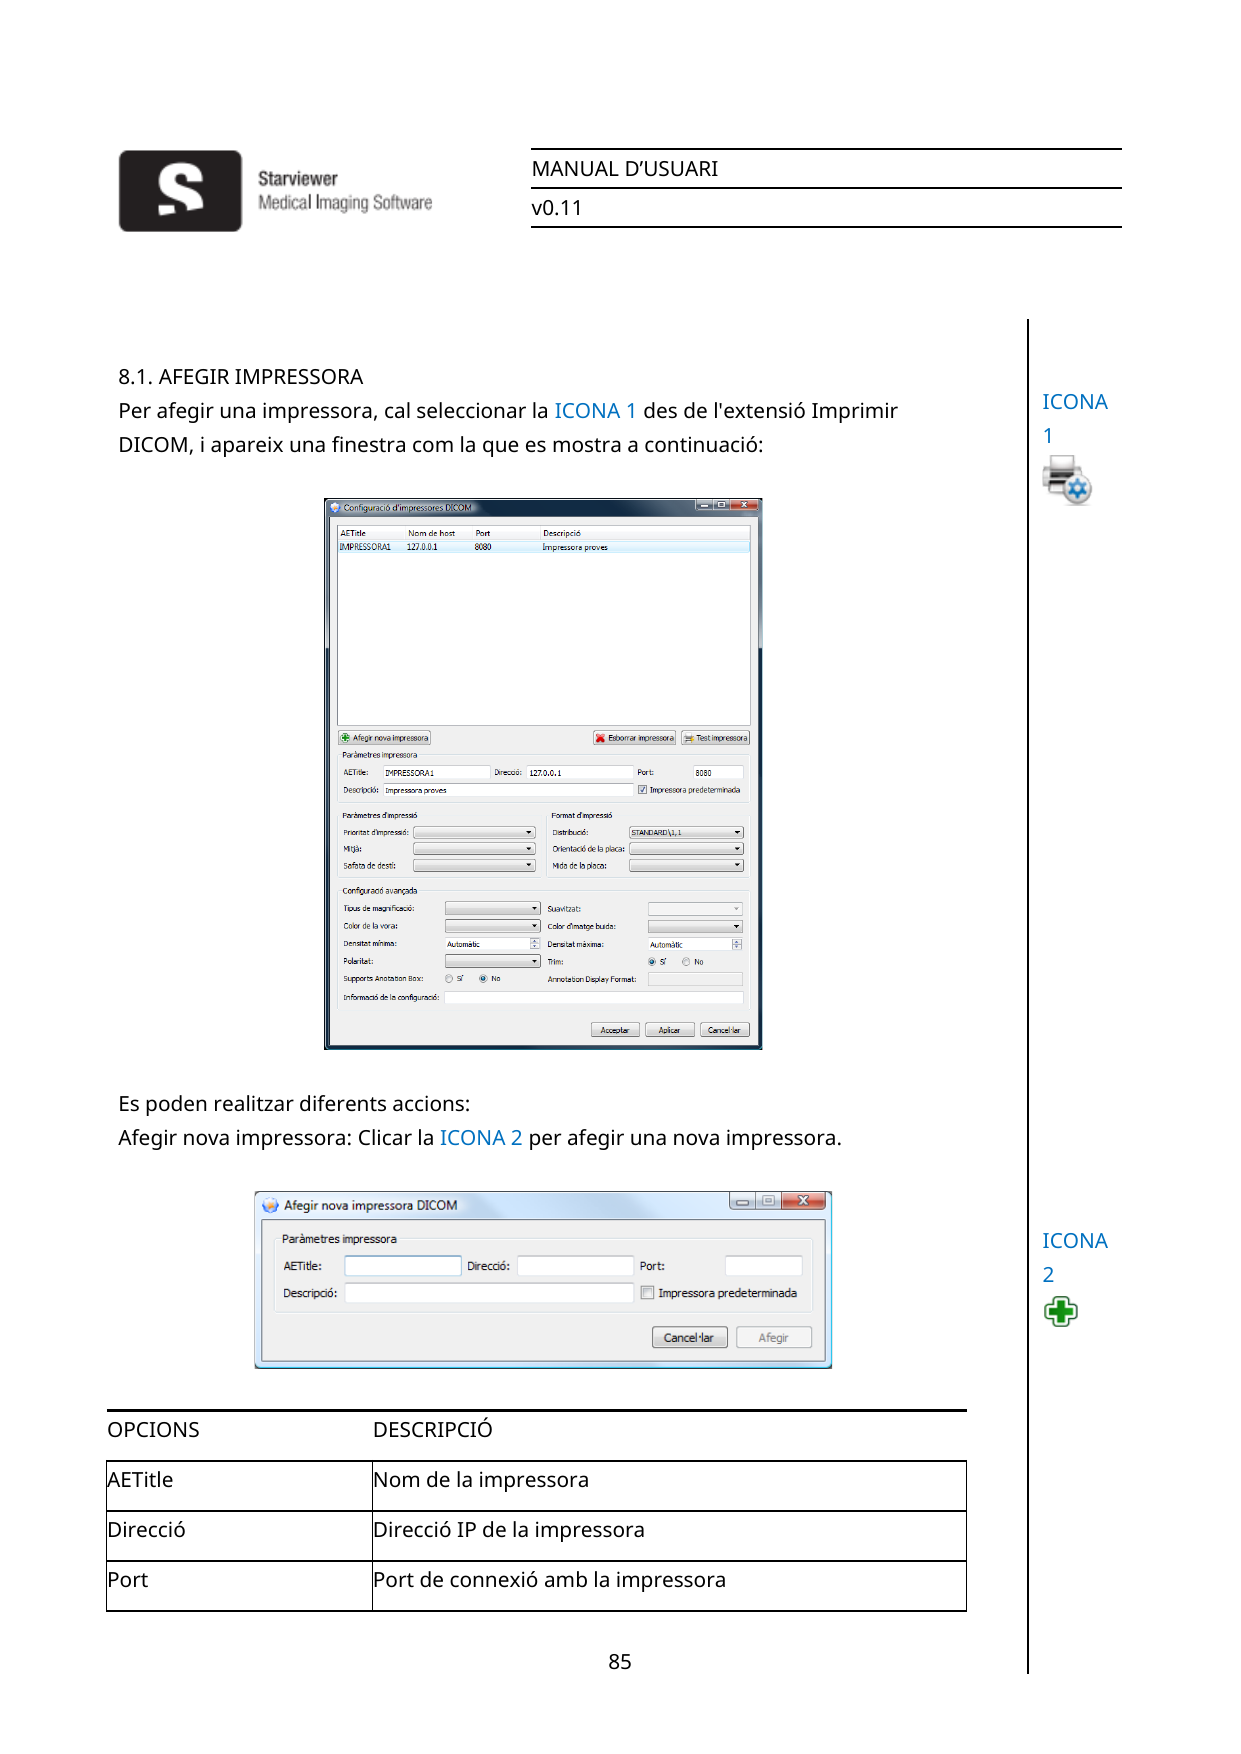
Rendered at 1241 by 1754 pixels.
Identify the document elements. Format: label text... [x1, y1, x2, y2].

table_header ICONA 1 ICONA 2 [1029, 319, 1122, 1674]
list Afegir nova impressora: Clicar la ICONA 2 per afegir una nova impressora. [118, 1123, 1027, 1152]
picture [1042, 1294, 1080, 1329]
table_cell Direcció IP de la impressora [373, 1512, 966, 1560]
table_cell Nom de la impressora [373, 1462, 966, 1510]
table_cell Port [107, 1562, 372, 1610]
table_header Descripció [373, 1412, 967, 1460]
picture [324, 498, 763, 1050]
picture [1042, 455, 1093, 506]
picture [254, 1191, 833, 1369]
subtitle Afegir impressora [118, 362, 1027, 391]
text Es poden realitzar diferents accions: [118, 1089, 1027, 1118]
text Per afegir una impressora, cal seleccionar la ICONA 1 des de l'extensió Imprimir DICOM, i apareix una finestra com la que es mostra a continuació: [118, 396, 1027, 459]
table_header OPCIONS [107, 1412, 373, 1460]
table_cell Port de connexió amb la impressora [373, 1562, 966, 1610]
table_cell AETitle [107, 1462, 372, 1510]
table_cell Direcció [107, 1512, 372, 1560]
